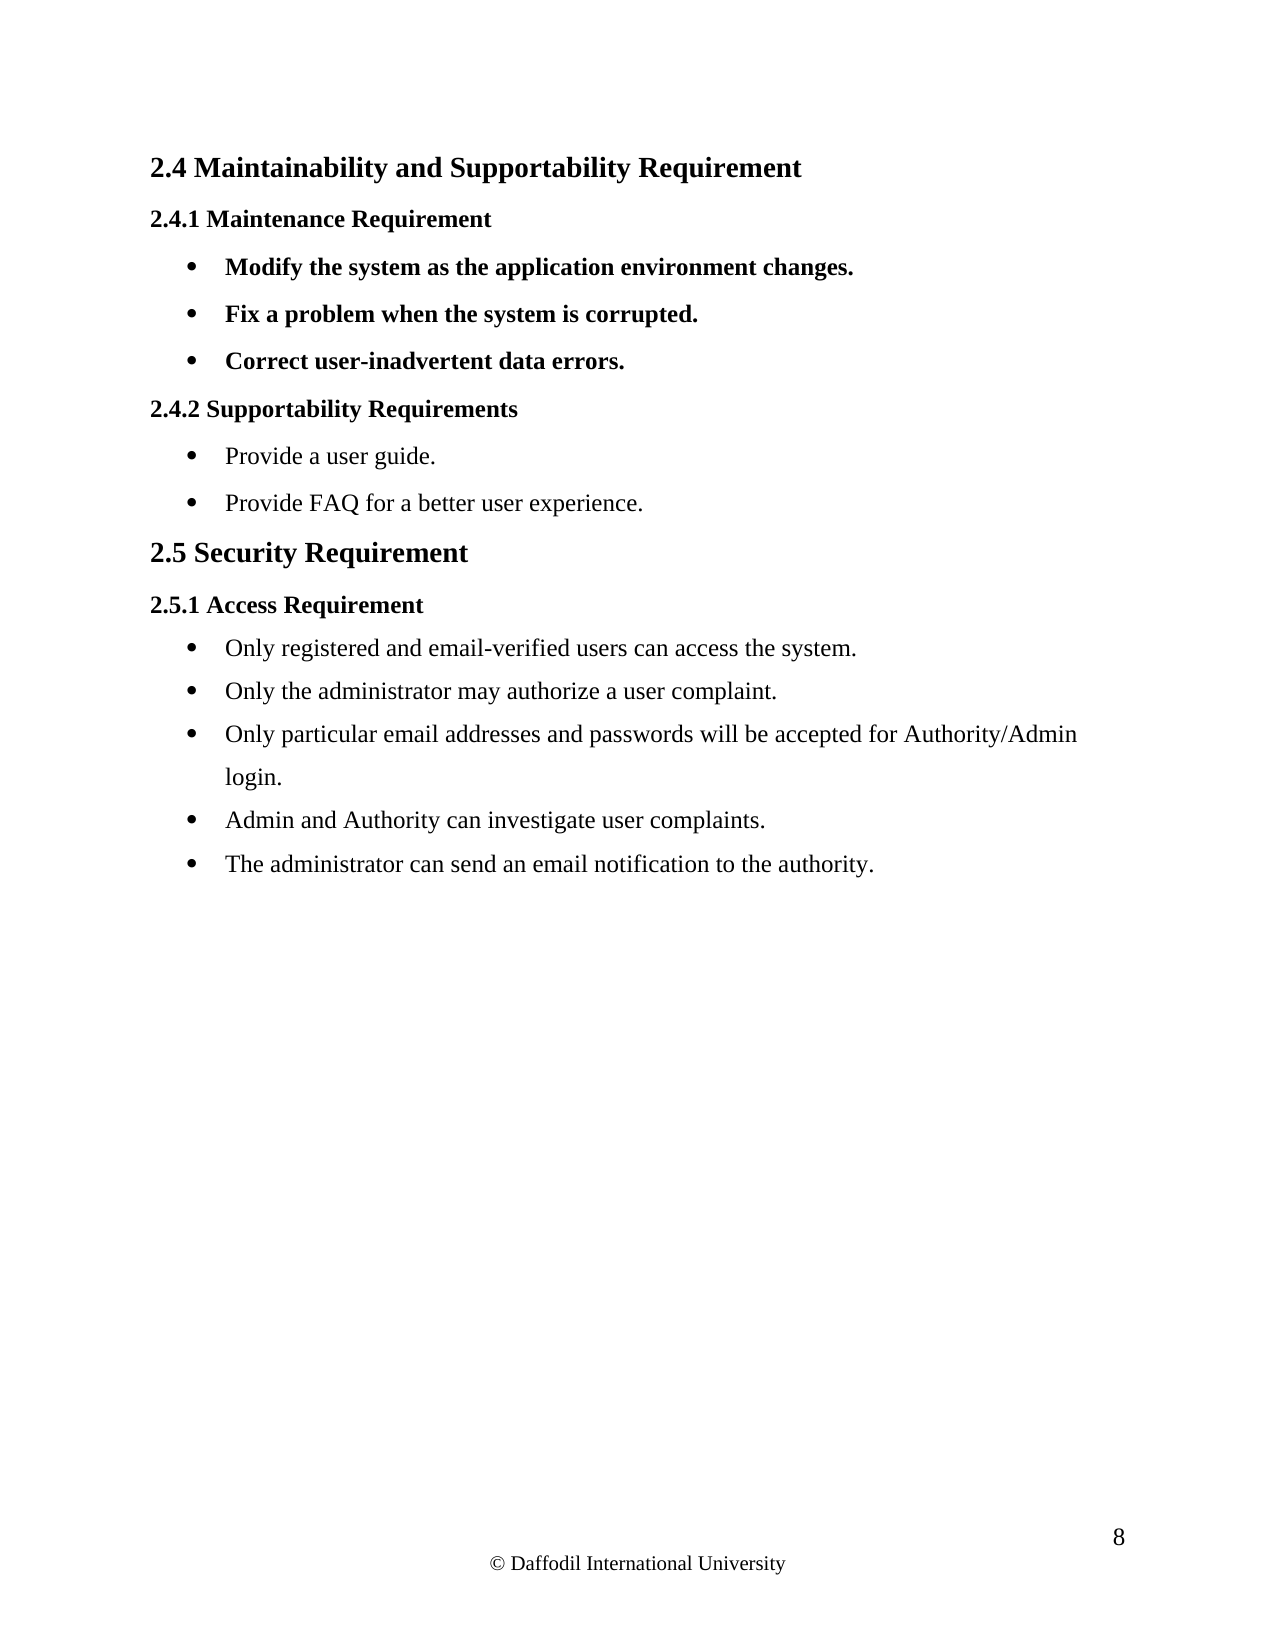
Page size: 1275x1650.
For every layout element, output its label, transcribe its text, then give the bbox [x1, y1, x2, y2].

subtitle Correct user-inadvertent data errors. [187, 346, 1125, 375]
subtitle Fix a problem when the system is corrupted. [187, 299, 1125, 328]
subtitle Modify the system as the application environment changes. [187, 252, 1125, 281]
list The administrator can send an email notification to the authority. [187, 849, 1125, 877]
list Only registered and email-verified users can access the system. [187, 633, 1125, 662]
subtitle 2.4 Maintainability and Supportability Requirement [150, 150, 1125, 183]
list Only the administrator may authorize a user complaint. [187, 676, 1125, 705]
subtitle 2.4.1 Maintenance Requirement [150, 204, 1125, 233]
subtitle 2.5.1 Access Requirement [150, 590, 1125, 619]
subtitle Provide a user guide. [187, 441, 1125, 470]
list Only particular email addresses and passwords will be accepted for Authority/Admin login. [187, 719, 1125, 791]
subtitle 2.5 Security Requirement [150, 536, 1125, 569]
subtitle Provide FAQ for a better user experience. [187, 488, 1125, 517]
list Admin and Authority can investigate user complaints. [187, 806, 1125, 834]
subtitle 2.4.2 Supportability Requirements [150, 394, 1125, 422]
